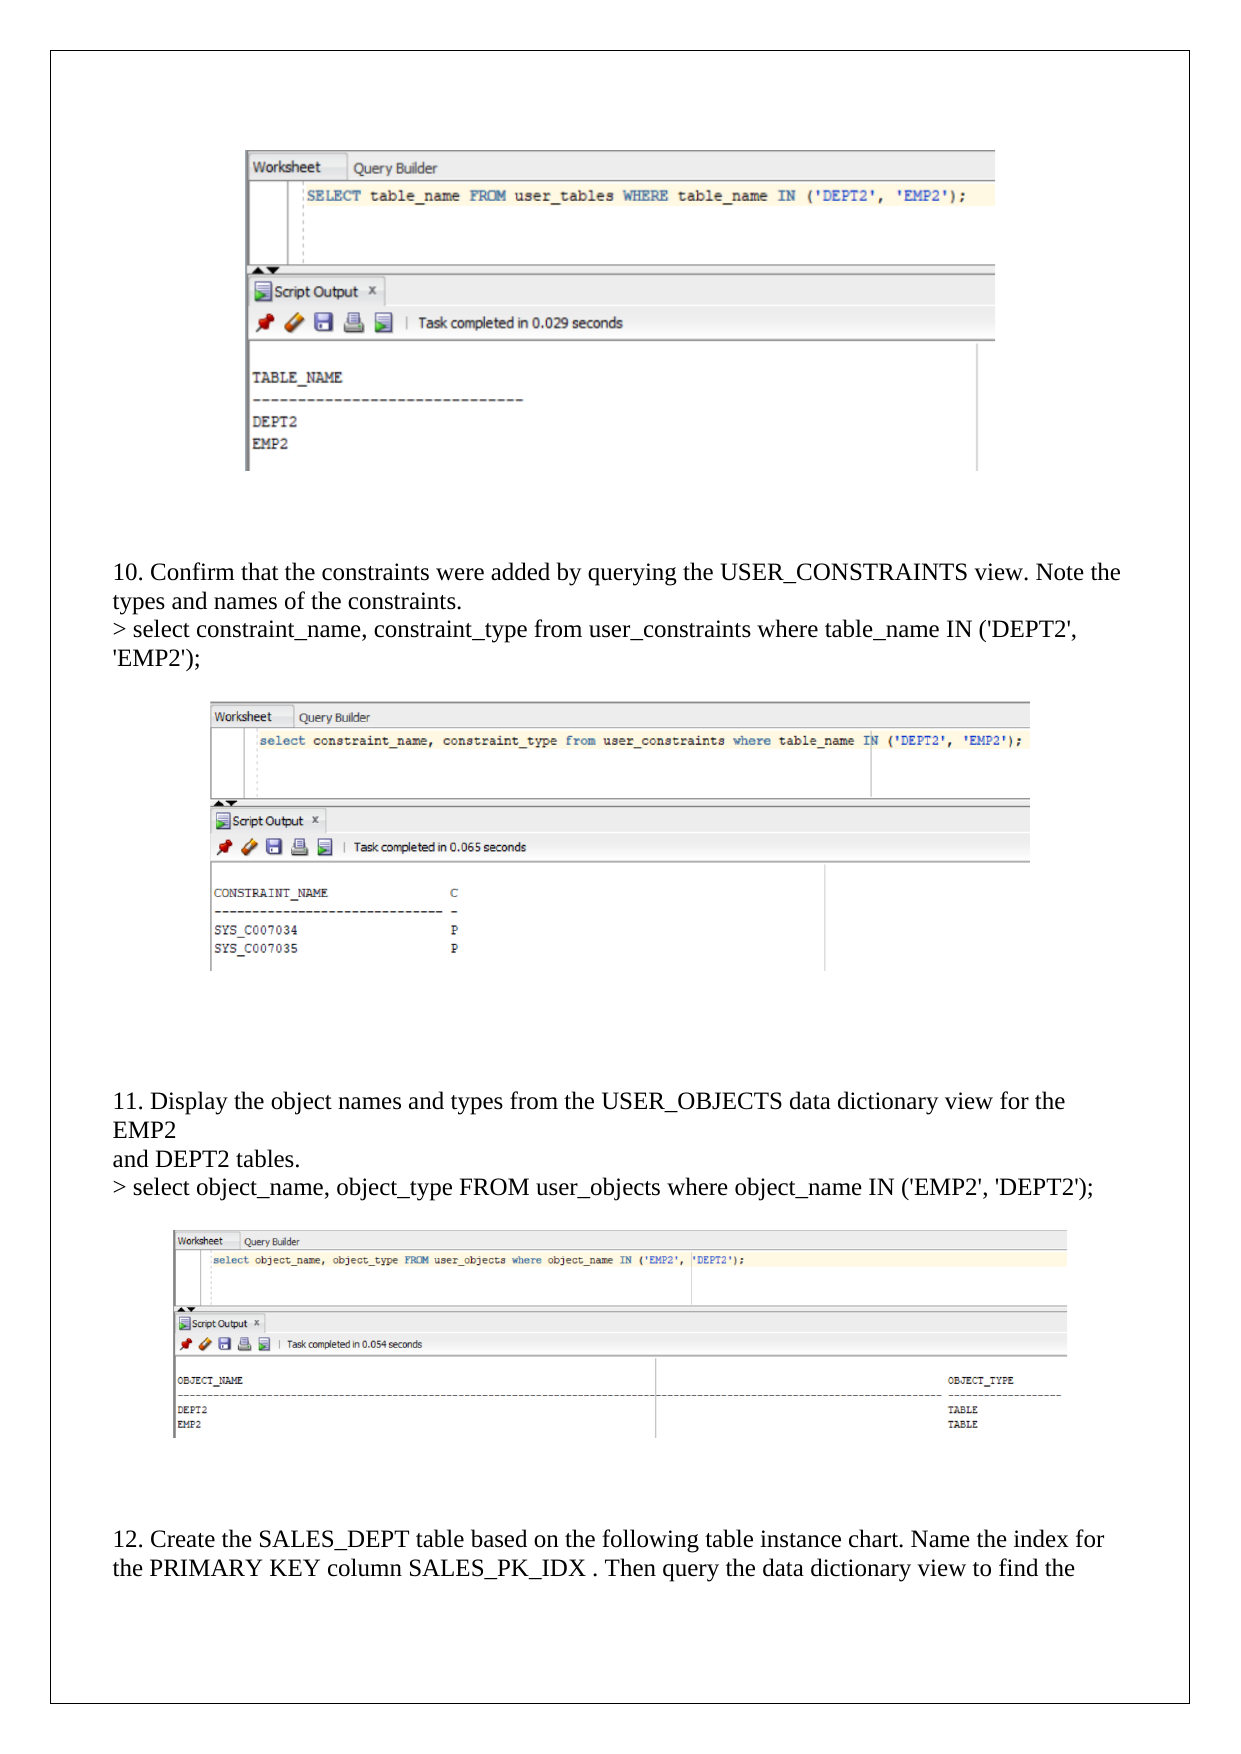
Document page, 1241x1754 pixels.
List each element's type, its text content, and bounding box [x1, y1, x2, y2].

text 10. Confirm that the constraints were added by querying the USER_CONSTRAINTS view. Note the types and names of the constraints. > select constraint_name, constraint_type from user_constraints where table_name IN ('DEPT2', 'EMP2'); [112, 499, 1128, 672]
text 11. Display the object names and types from the USER_OBJECTS data dictionary view for the EMP2 and DEPT2 tables. > select object_name, object_type FROM user_objects where object_name IN ('EMP2', 'DEPT2'); [112, 1000, 1128, 1201]
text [112, 1466, 1128, 1581]
